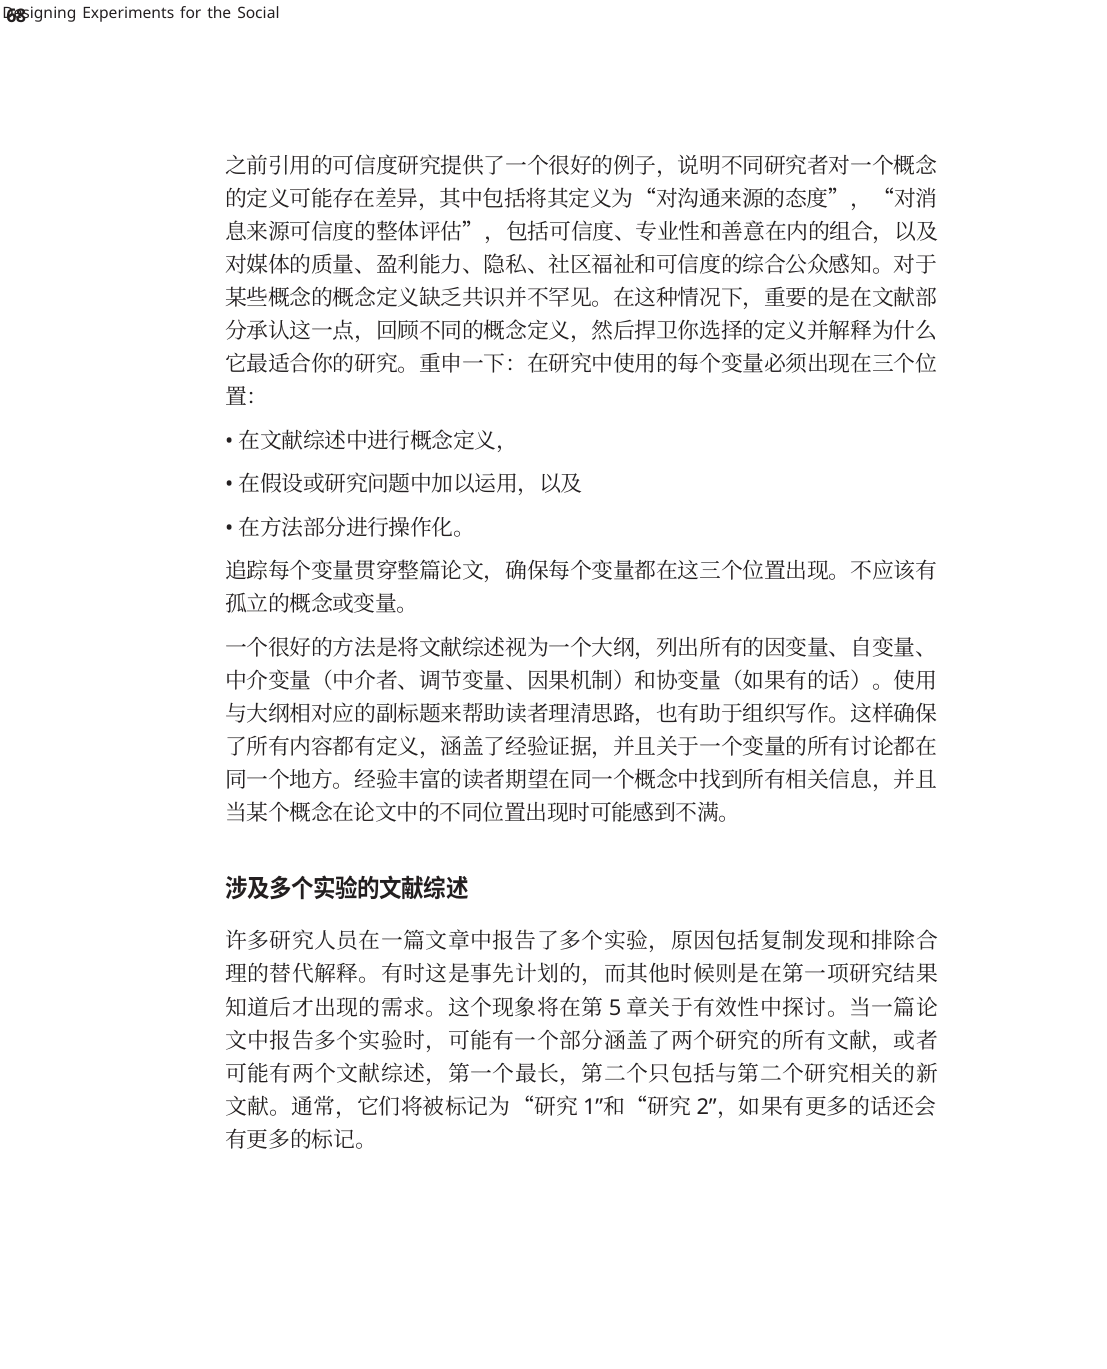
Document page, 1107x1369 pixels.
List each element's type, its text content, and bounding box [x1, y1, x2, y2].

text 许多研究人员在一篇文章中报告了多个实验，原因包括复制发现和排除合理的替代解释。有时这是事先计划的，而其他时候则是在第一项研究结果知道后才出现的需求。这个现象将在第5章关于有效性中探讨。当一篇论文中报告多个实验时，可能有一个部分涵盖了两个研究的所有文献，或者可能有两个文献综述，第一个最长，第二个只包括与第二个研究相关的新文献。通常，它们将被标记为“研究1”和“研究2”，如果有更多的话还会有更多的标记。 [225, 924, 938, 1154]
subtitle 涉及多个实验的文献综述 [225, 869, 1106, 905]
text 之前引用的可信度研究提供了一个很好的例子，说明不同研究者对一个概念的定义可能存在差异，其中包括将其定义为“对沟通来源的态度”，“对消息来源可信度的整体评估”，包括可信度、专业性和善意在内的组合，以及对媒体的质量、盈利能力、隐私、社区福祉和可信度的综合公众感知。对于某些概念的概念定义缺乏共识并不罕见。在这种情况下，重要的是在文献部分承认这一点，回顾不同的概念定义，然后捍卫你选择的定义并解释为什么它最适合你的研究。重申一下：在研究中使用的每个变量必须出现在三个位置： [225, 148, 938, 411]
text • 在方法部分进行操作化。 [225, 510, 938, 542]
text 一个很好的方法是将文献综述视为一个大纲，列出所有的因变量、自变量、中介变量（中介者、调节变量、因果机制）和协变量（如果有的话）。使用与大纲相对应的副标题来帮助读者理清思路，也有助于组织写作。这样确保了所有内容都有定义，涵盖了经验证据，并且关于一个变量的所有讨论都在同一个地方。经验丰富的读者期望在同一个概念中找到所有相关信息，并且当某个概念在论文中的不同位置出现时可能感到不满。 [225, 630, 938, 827]
text • 在假设或研究问题中加以运用，以及 [225, 467, 938, 498]
text 追踪每个变量贯穿整篇论文，确保每个变量都在这三个位置出现。不应该有孤立的概念或变量。 [225, 554, 938, 618]
text • 在文献综述中进行概念定义， [225, 423, 938, 454]
